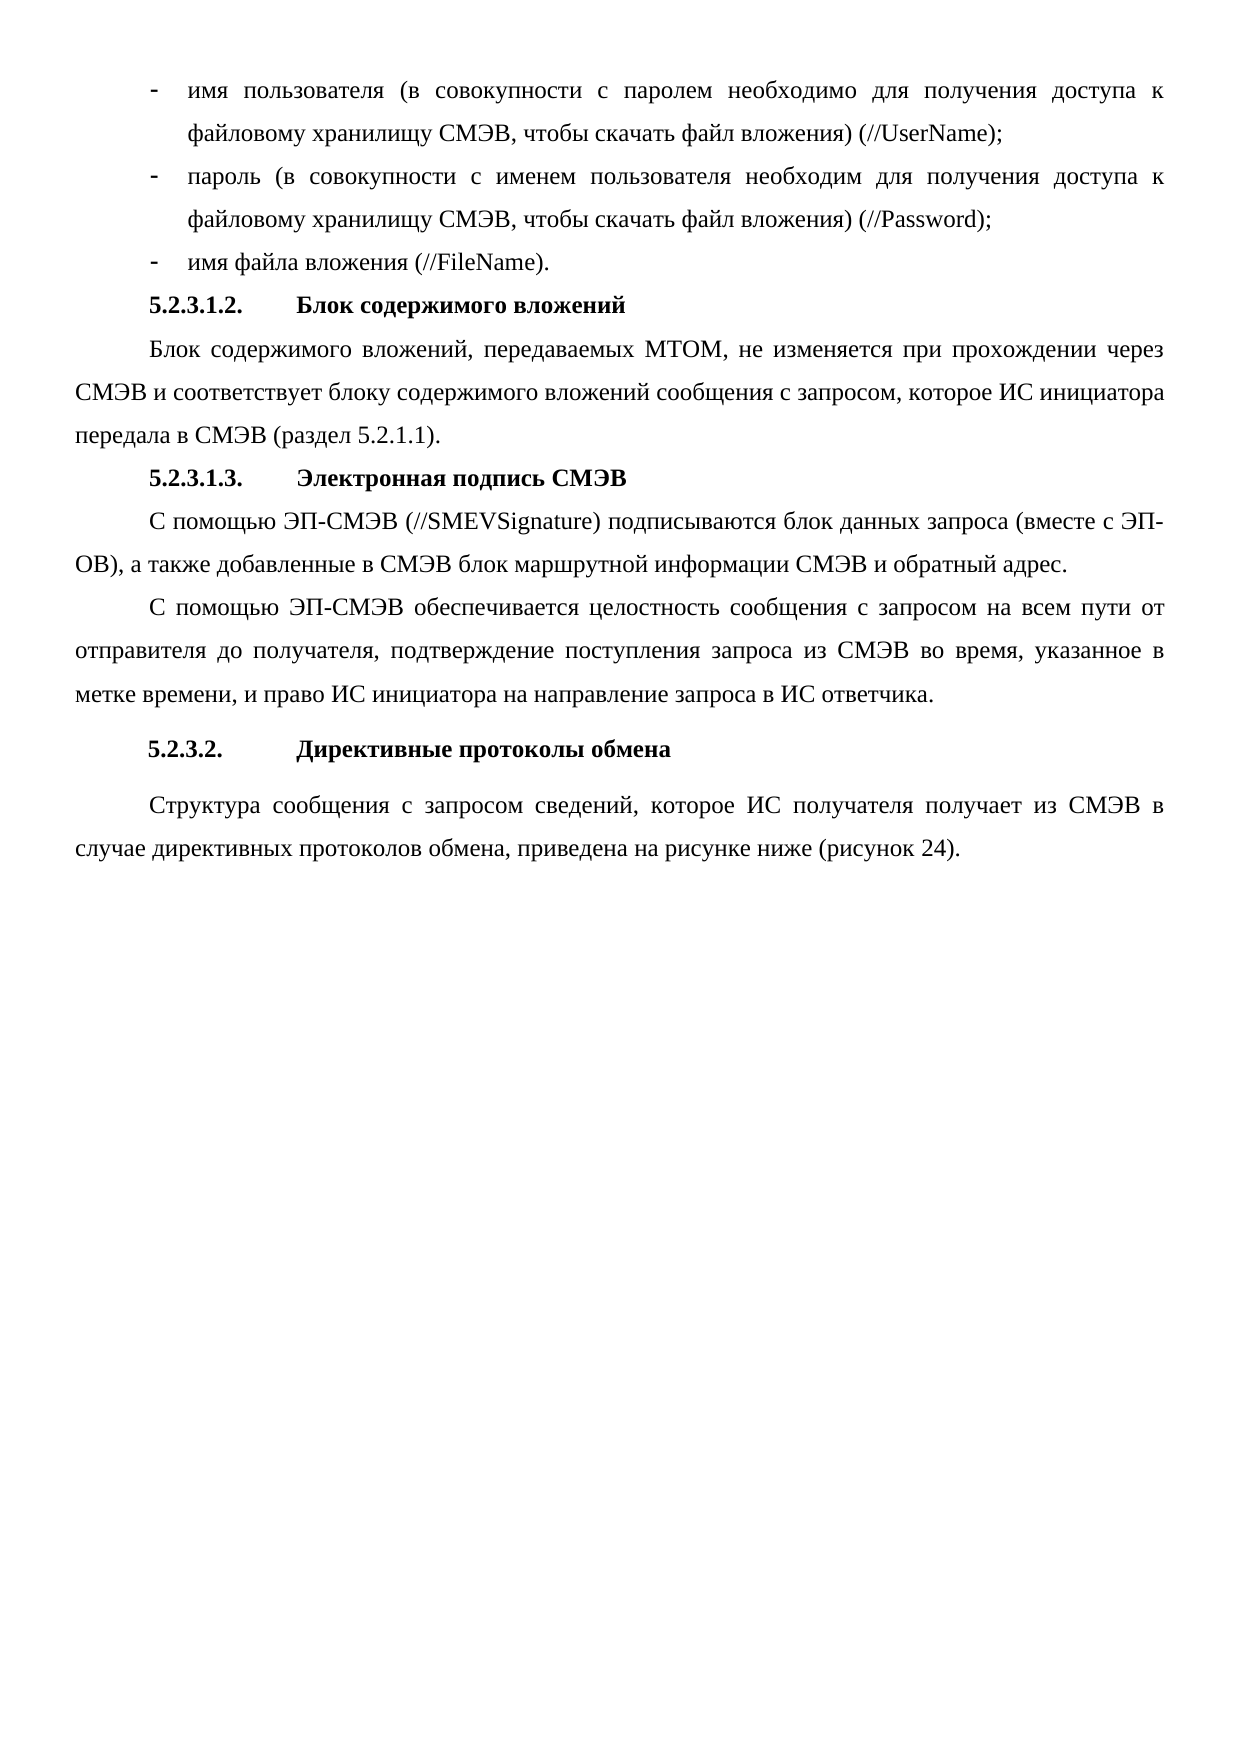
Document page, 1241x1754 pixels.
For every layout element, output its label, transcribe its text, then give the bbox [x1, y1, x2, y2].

text Электронная подпись СМЭВ [75, 463, 1165, 492]
text Блок содержимого вложений, передаваемых MTOM, не изменяется при прохождении через СМЭВ и соответствует блоку содержимого вложений сообщения с запросом, которое ИС инициатора передала в СМЭВ (раздел 5.2.2). [75, 334, 1165, 449]
text имя пользователя (в совокупности с паролем необходимо для получения доступа к файловому хранилищу СМЭВ, чтобы скачать файл вложения) (//UserName); [150, 75, 1165, 147]
text Директивные протоколы обмена [75, 734, 1165, 763]
text С помощью ЭП-СМЭВ (//SMEVSignature) подписываются блок данных запроса (вместе с ЭП-ОВ), а также добавленные в СМЭВ блок маршрутной информации СМЭВ и обратный адрес. [75, 506, 1165, 578]
text имя файла вложения (//FileName). [150, 247, 1165, 276]
text С помощью ЭП-СМЭВ обеспечивается целостность сообщения с запросом на всем пути от отправителя до получателя, подтверждение поступления запроса из СМЭВ во время, указанное в метке времени, и право ИС инициатора на направление запроса в ИС ответчика. [75, 592, 1165, 707]
text Блок содержимого вложений [75, 291, 1165, 319]
text пароль (в совокупности с именем пользователя необходим для получения доступа к файловому хранилищу СМЭВ, чтобы скачать файл вложения) (//Password); [150, 161, 1165, 233]
text Структура сообщения с запросом сведений, которое ИС получателя получает из СМЭВ в случае директивных протоколов обмена, приведена на рисунке ниже (рисунок 24). [75, 790, 1165, 862]
